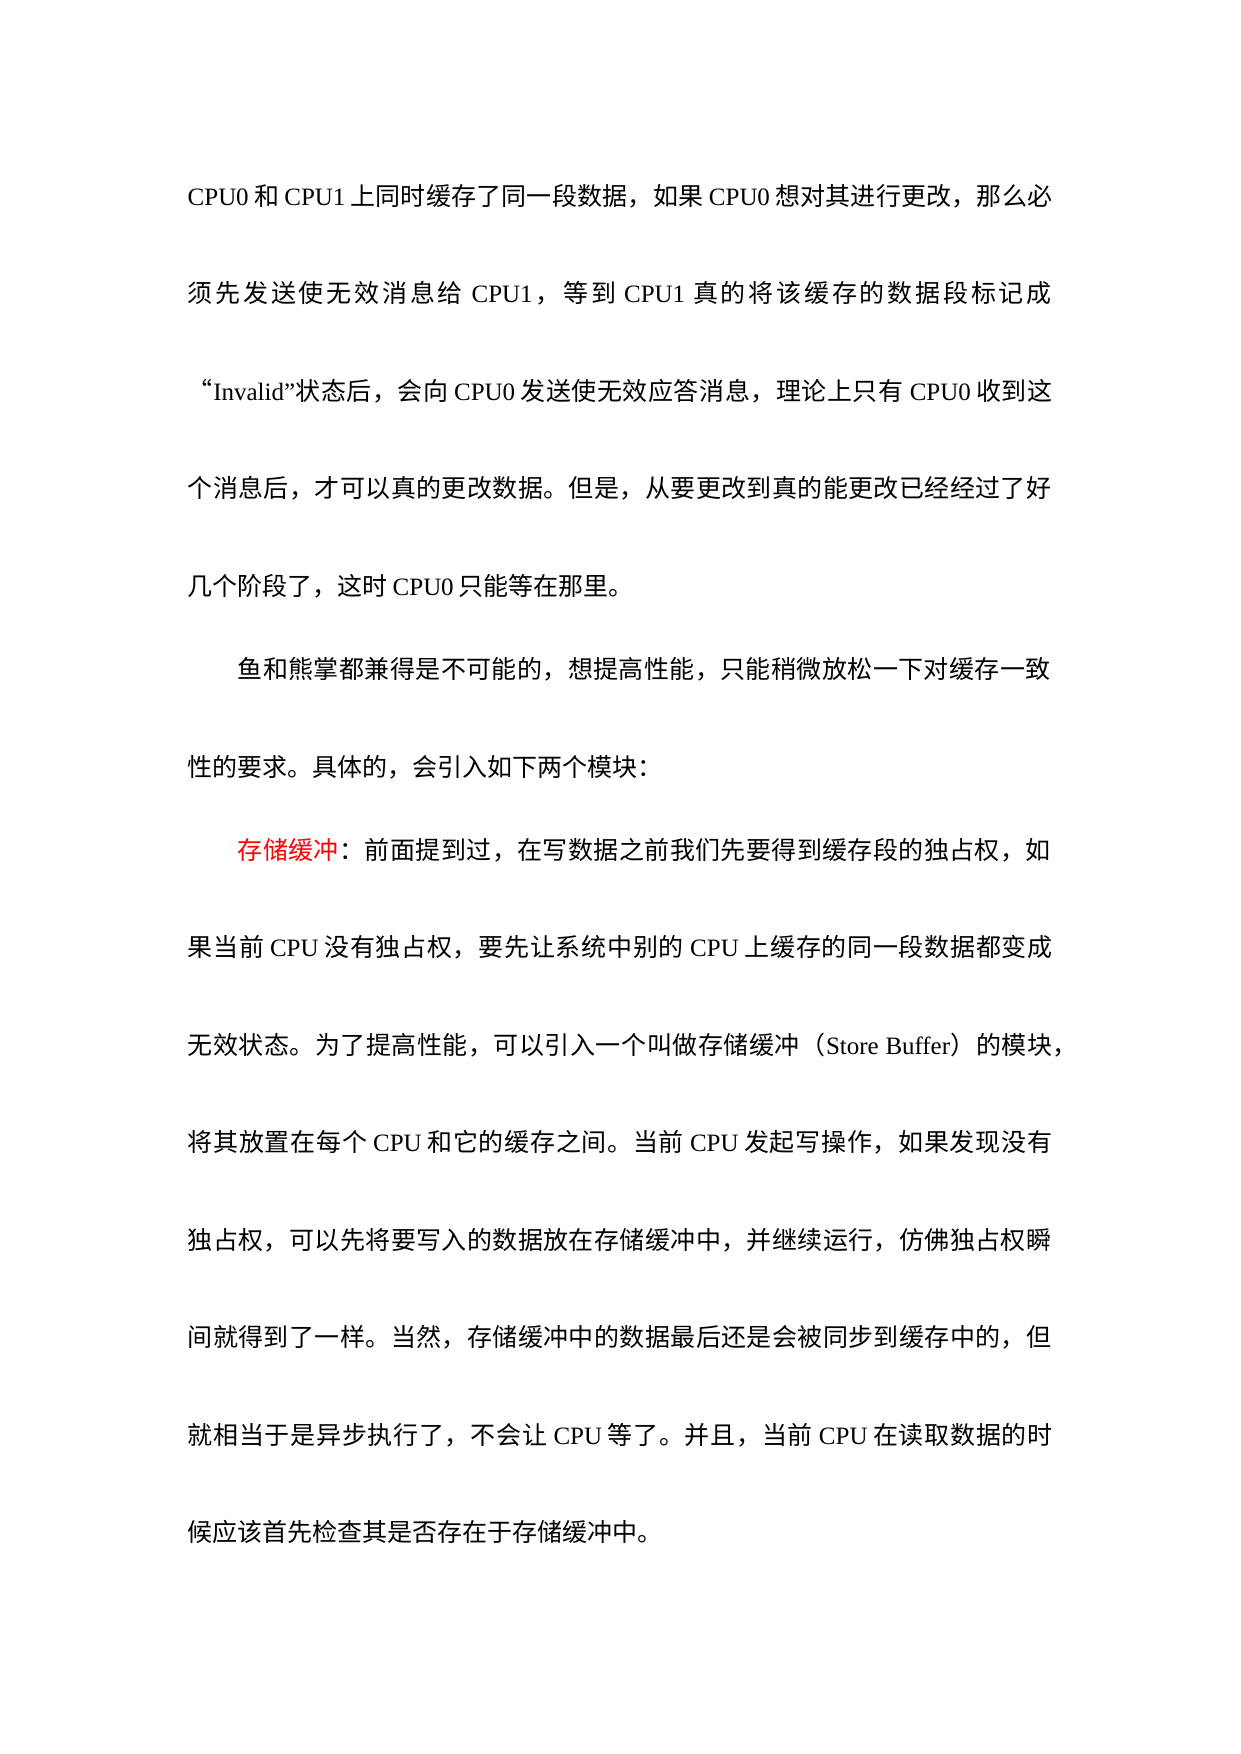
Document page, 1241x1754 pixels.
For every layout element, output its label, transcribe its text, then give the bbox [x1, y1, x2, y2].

text 鱼和熊掌都兼得是不可能的，想提高性能，只能稍微放松一下对缓存一致性的要求。具体的，会引入如下两个模块： [187, 635, 1053, 798]
text 存储缓冲：前面提到过，在写数据之前我们先要得到缓存段的独占权，如果当前CPU没有独占权，要先让系统中别的CPU上缓存的同一段数据都变成无效状态。为了提高性能，可以引入一个叫做存储缓冲（Store Buffer）的模块，将其放置在每个CPU和它的缓存之间。当前CPU发起写操作，如果发现没有独占权，可以先将要写入的数据放在存储缓冲中，并继续运行，仿佛独占权瞬间就得到了一样。当然，存储缓冲中的数据最后还是会被同步到缓存中的，但就相当于是异步执行了，不会让CPU等了。并且，当前CPU在读取数据的时候应该首先检查其是否存在于存储缓冲中。 [187, 816, 1053, 1563]
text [187, 162, 1053, 617]
